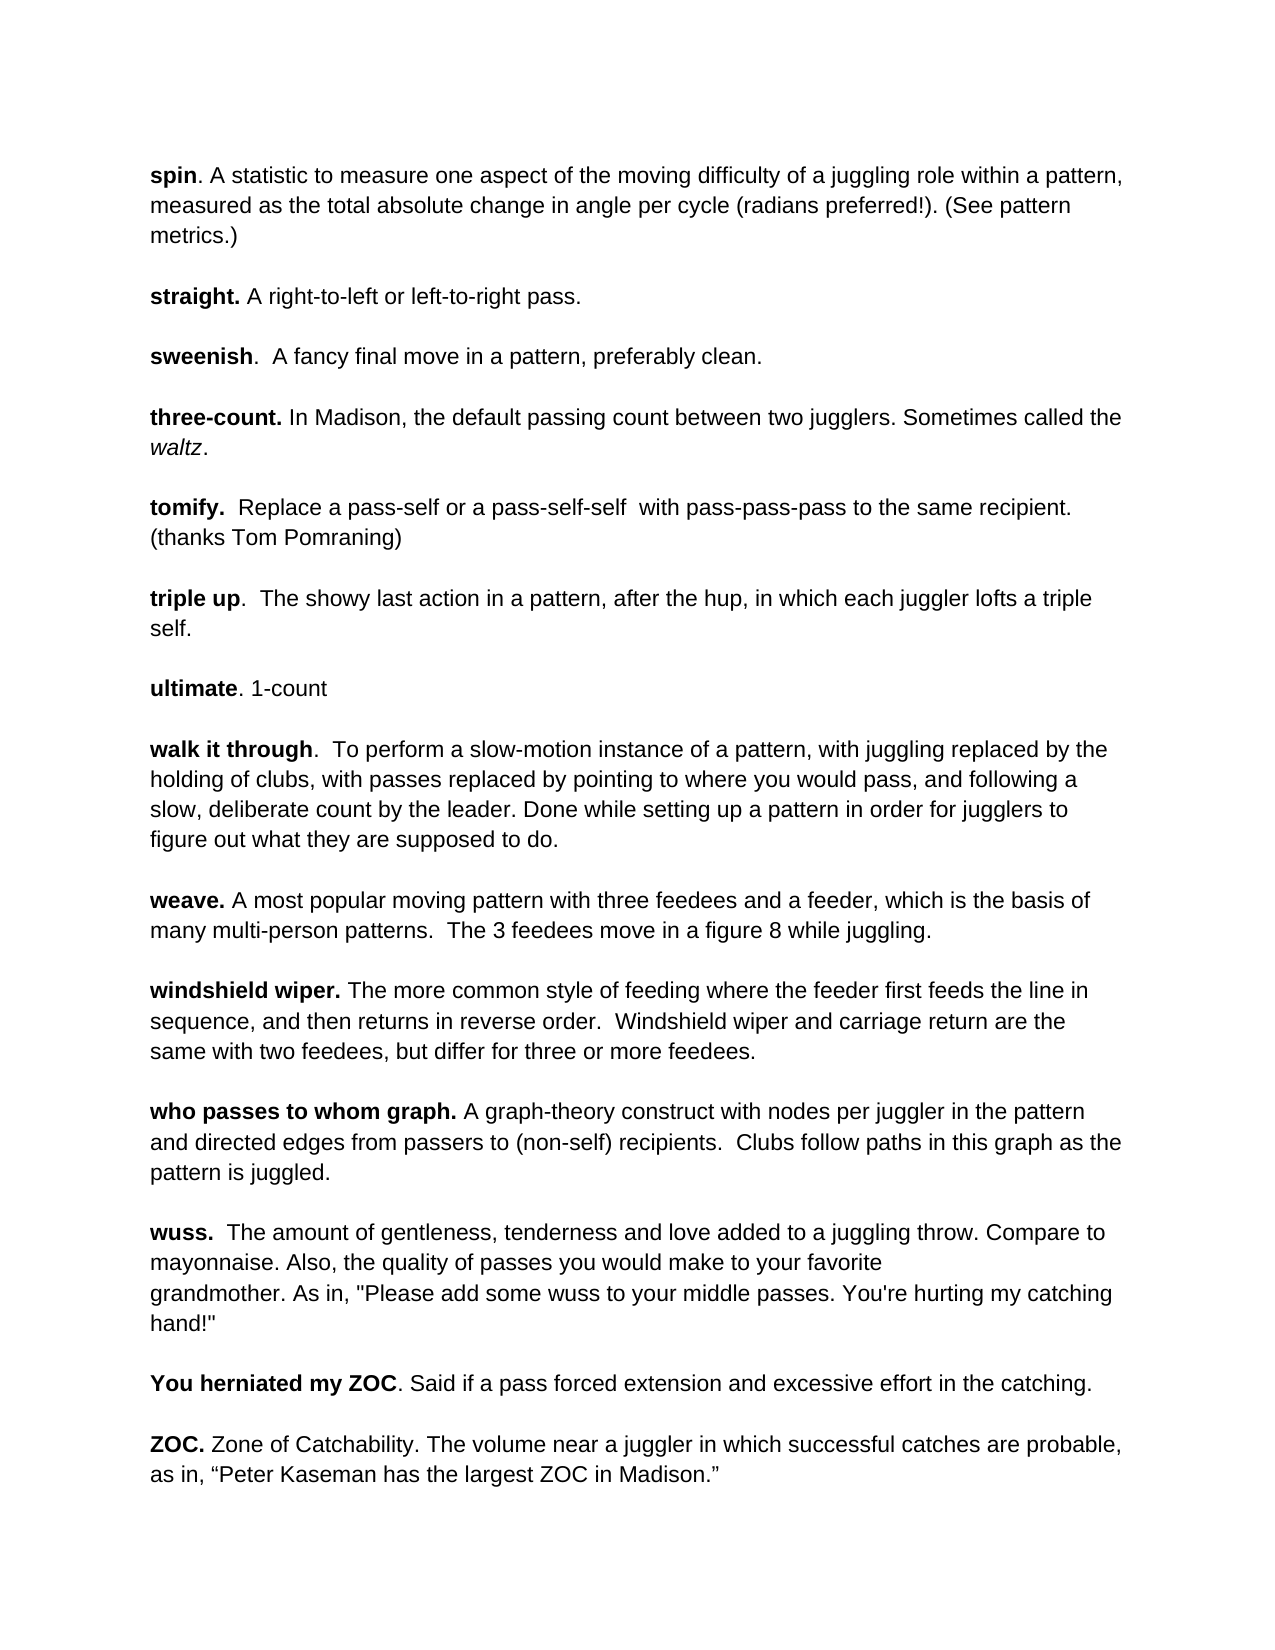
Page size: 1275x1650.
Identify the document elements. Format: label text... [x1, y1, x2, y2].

text ZOC. Zone of Catchability. The volume near a juggler in which successful catches are probable, as in, “Peter Kaseman has the largest ZOC in Madison.” [150, 1431, 1125, 1487]
text weave. A most popular moving pattern with three feedees and a feeder, which is the basis of many multi-person patterns. The 3 feedees move in a figure 8 while juggling. [150, 887, 1125, 943]
text triple up. The showy last action in a pattern, after the hup, in which each juggler lofts a triple self. [150, 585, 1125, 641]
text ultimate. 1-count [150, 675, 1125, 702]
text wuss. The amount of gentleness, tenderness and love added to a juggling throw. Compare to mayonnaise. Also, the quality of passes you would make to your favorite [150, 1219, 1125, 1276]
text tomify. Replace a pass-self or a pass-self-self with pass-pass-pass to the same recipient. (thanks Tom Pomraning) [150, 494, 1125, 551]
text grandmother. As in, "Please add some wuss to your middle passes. You're hurting my catching hand!" [150, 1279, 1125, 1336]
text spin. A statistic to measure one aspect of the moving difficulty of a juggling role within a pattern, measured as the total absolute change in angle per cycle (radians preferred!). (See pattern metrics.) [150, 162, 1125, 248]
text You herniated my ZOC. Said if a pass forced extension and excessive effort in the catching. [150, 1370, 1125, 1396]
text three-count. In Madison, the default passing count between two jugglers. Sometimes called the waltz. [150, 403, 1125, 460]
text sweenish. A fancy final move in a pattern, preferably clean. [150, 343, 1125, 369]
text walk it through. To perform a slow-motion instance of a pattern, with juggling replaced by the holding of clubs, with passes replaced by pointing to where you would pass, and following a slow, deliberate count by the leader. Done while setting up a pattern in order for jugglers to figure out what they are supposed to do. [150, 736, 1125, 853]
text who passes to whom graph. A graph-theory construct with nodes per juggler in the pattern and directed edges from passers to (non-self) recipients. Clubs follow paths in this graph as the pattern is juggled. [150, 1098, 1125, 1185]
text windshield wiper. The more common style of feeding where the feeder first feeds the line in sequence, and then returns in reverse order. Windshield wiper and carriage return are the same with two feedees, but differ for three or more feedees. [150, 977, 1125, 1064]
text straight. A right-to-left or left-to-right pass. [150, 283, 1125, 309]
